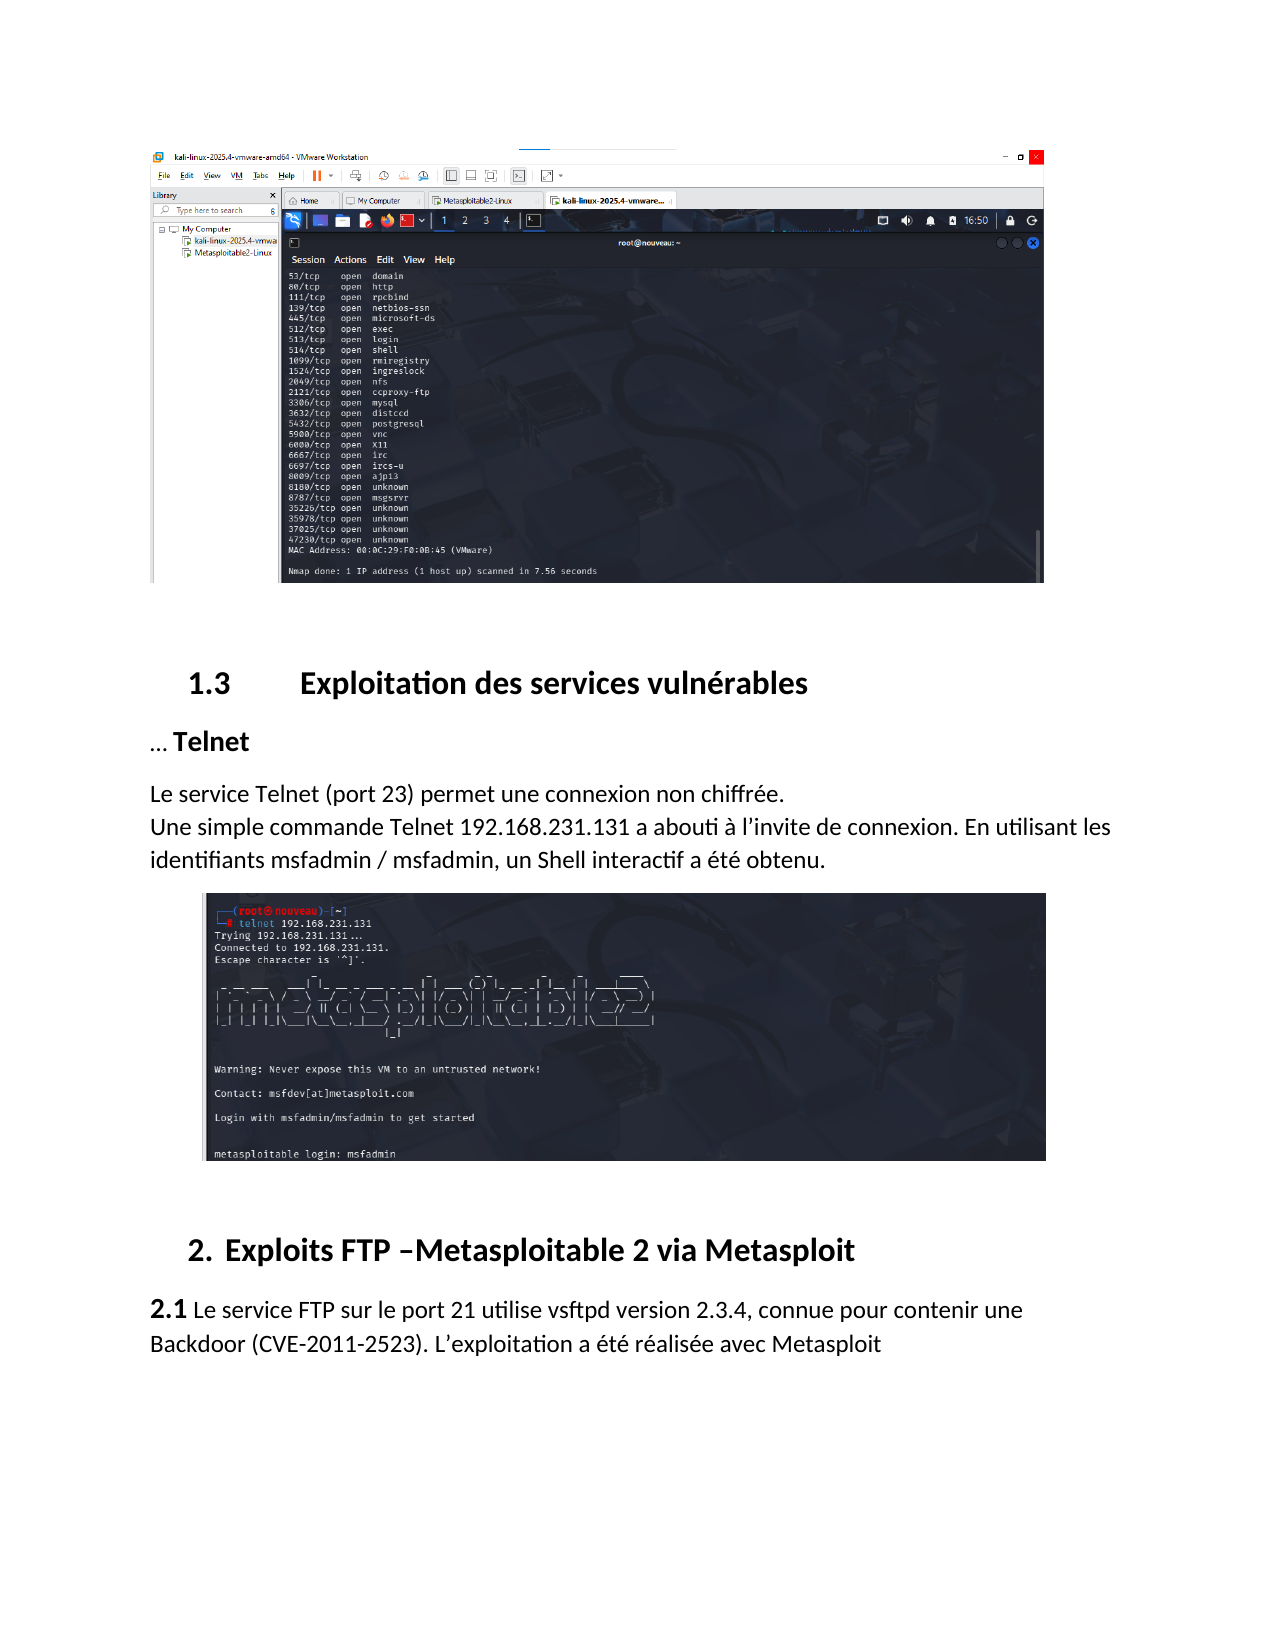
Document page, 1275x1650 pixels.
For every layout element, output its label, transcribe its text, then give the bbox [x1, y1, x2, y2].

picture [150, 893, 1046, 1161]
list Exploitation des services vulnérables [187, 662, 1125, 703]
text Le service Telnet (port 23) permet une connexion non chiffrée. Une simple commande Telnet 192.168.231.131 a abouti à l’invite de connexion. En utilisant les identifiants msfadmin / msfadmin, un Shell interactif a été obtenu. [150, 778, 1125, 874]
text 2.1 Le service FTP sur le port 21 utilise vsftpd version 2.3.4, connue pour contenir une Backdoor (CVE-2011-2523). L’exploitation a été réalisée avec Metasploit [150, 1290, 1125, 1358]
list Exploits FTP –Metasploitable 2 via Metasploit [187, 1229, 1125, 1270]
text … Telnet [150, 723, 1125, 759]
picture [150, 149, 1044, 583]
